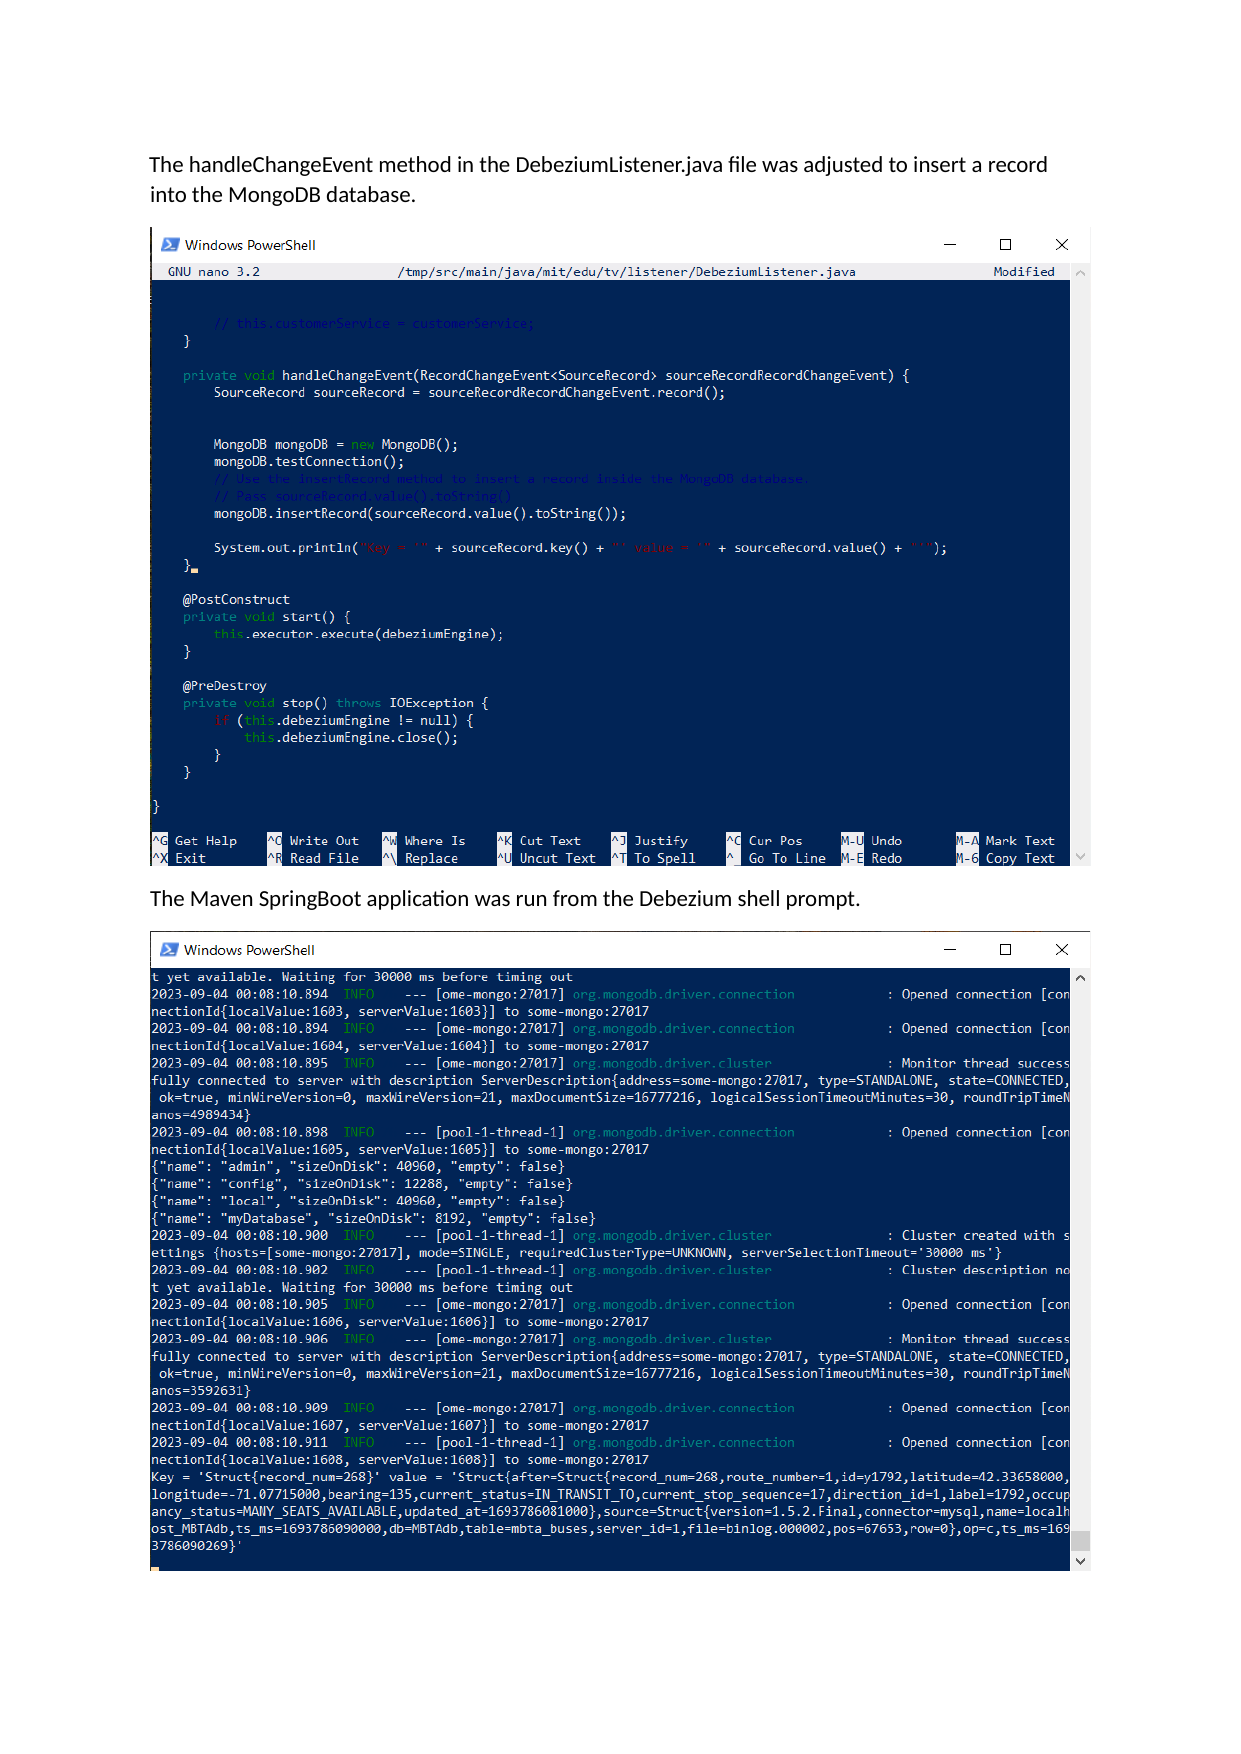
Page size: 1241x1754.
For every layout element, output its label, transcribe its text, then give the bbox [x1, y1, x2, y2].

picture [150, 227, 1091, 866]
picture [150, 931, 1091, 1571]
text The Maven SpringBoot application was run from the Debezium shell prompt. [150, 884, 1090, 912]
text The handleChangeEvent method in the DebeziumListener.java file was adjusted to insert a record into the MongoDB database. [149, 150, 1090, 208]
